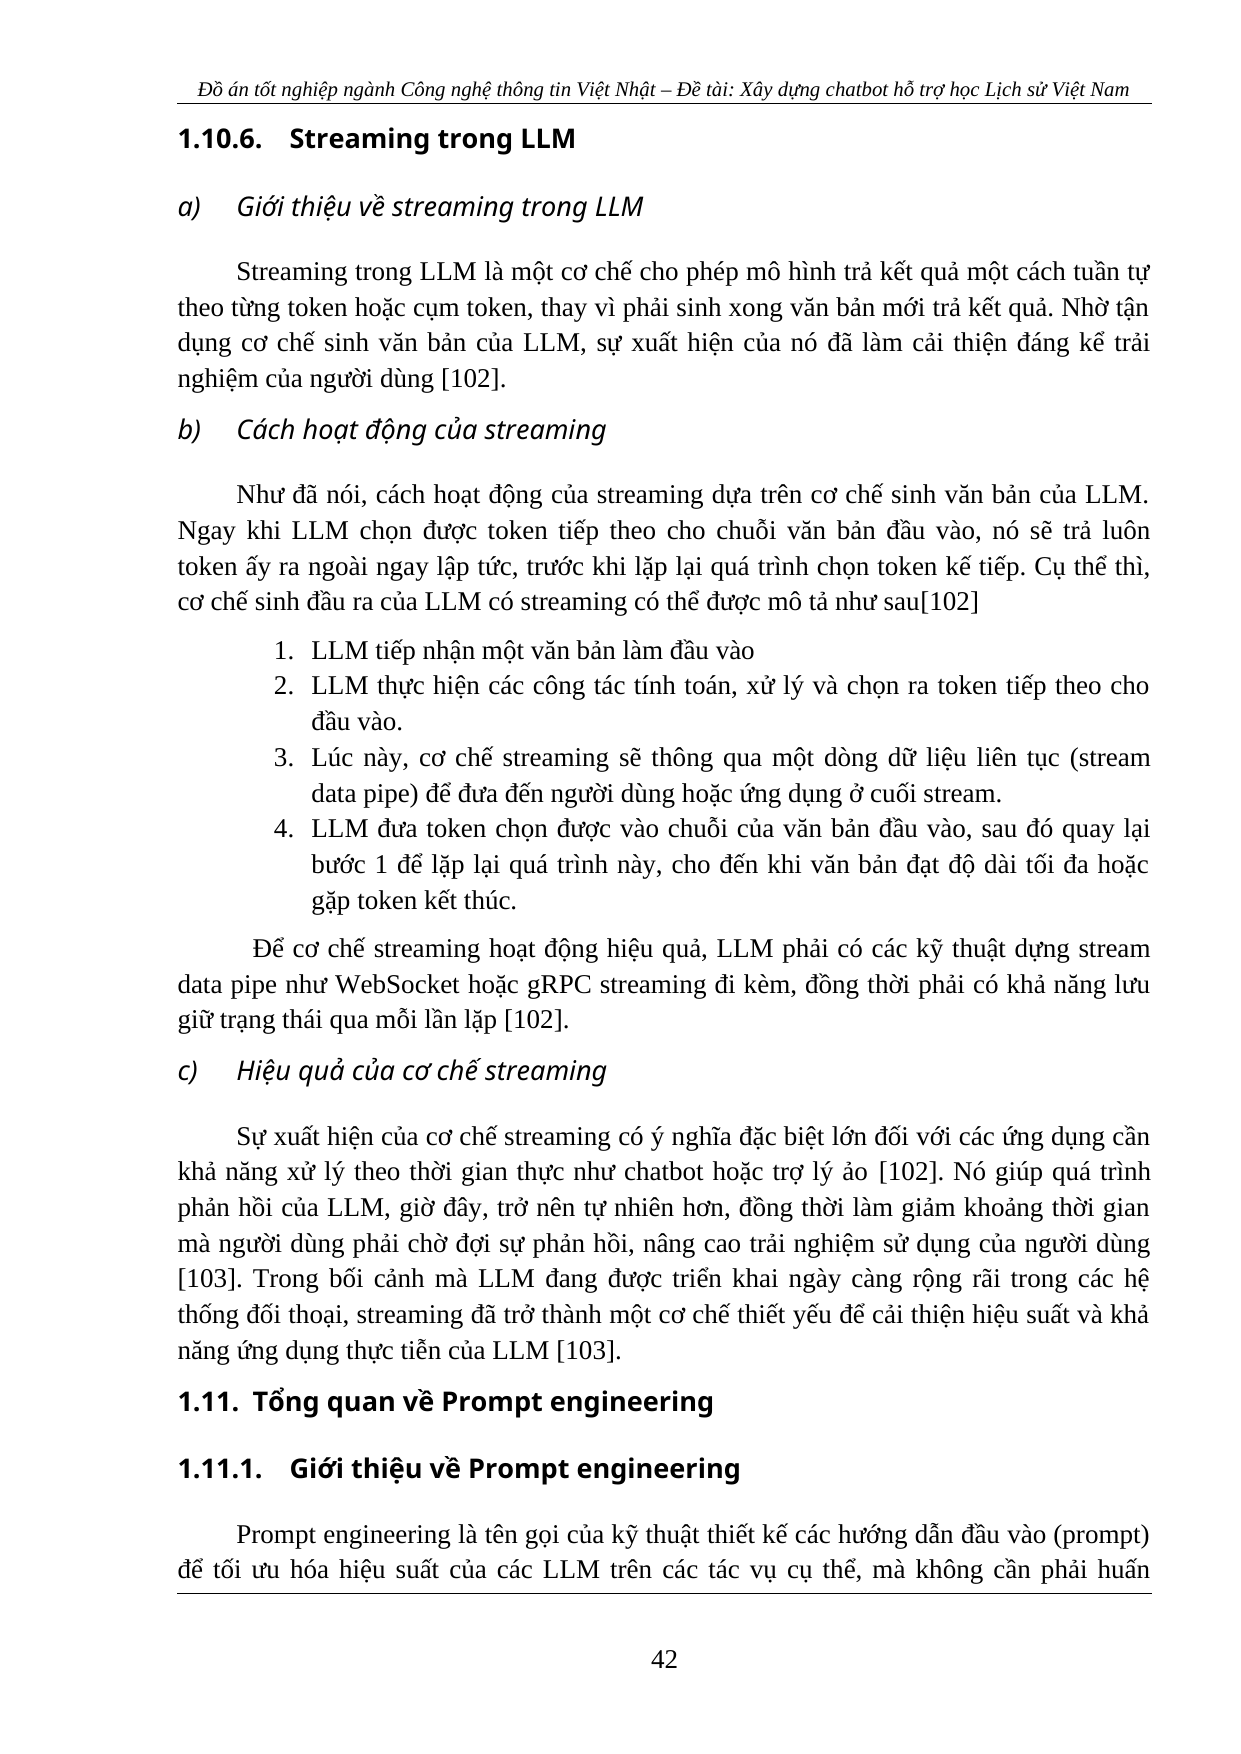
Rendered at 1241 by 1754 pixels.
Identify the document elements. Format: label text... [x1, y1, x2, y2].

list LLM tiếp nhận một văn bản làm đầu vào [274, 634, 1152, 665]
list LLM đưa token chọn được vào chuỗi của văn bản đầu vào, sau đó quay lại bước 1 để lặp lại quá trình này, cho đến khi văn bản đạt độ dài tối đa hoặc gặp token kết thúc. [274, 812, 1152, 915]
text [177, 1518, 1152, 1585]
subtitle Streaming trong LLM [177, 119, 1152, 156]
list LLM thực hiện các công tác tính toán, xử lý và chọn ra token tiếp theo cho đầu vào. [274, 669, 1152, 736]
list Lúc này, cơ chế streaming sẽ thông qua một dòng dữ liệu liên tục (stream data pipe) để đưa đến người dùng hoặc ứng dụng ở cuối stream. [274, 741, 1152, 808]
text Như đã nói, cách hoạt động của streaming dựa trên cơ chế sinh văn bản của LLM. Ngay khi LLM chọn được token tiếp theo cho chuỗi văn bản đầu vào, nó sẽ trả luôn token ấy ra ngoài ngay lập tức, trước khi lặp lại quá trình chọn token kế tiếp. Cụ thể thì, cơ chế sinh đầu ra của LLM có streaming có thể được mô tả như sau [177, 478, 1152, 617]
subtitle Tổng quan về Prompt engineering [177, 1382, 1152, 1419]
subtitle Hiệu quả của cơ chế streaming [177, 1052, 1152, 1089]
subtitle Giới thiệu về streaming trong LLM [177, 187, 1152, 224]
text Sự xuất hiện của cơ chế streaming có ý nghĩa đặc biệt lớn đối với các ứng dụng cần khả năng xử lý theo thời gian thực như chatbot hoặc trợ lý ảo . Nó giúp quá trình phản hồi của LLM, giờ đây, trở nên tự nhiên hơn, đồng thời làm giảm khoảng thời gian mà người dùng phải chờ đợi sự phản hồi, nâng cao trải nghiệm sử dụng của người dùng . Trong bối cảnh mà LLM đang được triển khai ngày càng rộng rãi trong các hệ thống đối thoại, streaming đã trở thành một cơ chế thiết yếu để cải thiện hiệu suất và khả năng ứng dụng thực tiễn của LLM . [177, 1119, 1152, 1365]
subtitle Giới thiệu về Prompt engineering [177, 1450, 1152, 1487]
subtitle Cách hoạt động của streaming [177, 411, 1152, 447]
text Streaming trong LLM là một cơ chế cho phép mô hình trả kết quả một cách tuần tự theo từng token hoặc cụm token, thay vì phải sinh xong văn bản mới trả kết quả. Nhờ tận dụng cơ chế sinh văn bản của LLM, sự xuất hiện của nó đã làm cải thiện đáng kể trải nghiệm của người dùng . [177, 255, 1152, 393]
text Để cơ chế streaming hoạt động hiệu quả, LLM phải có các kỹ thuật dựng stream data pipe như WebSocket hoặc gRPC streaming đi kèm, đồng thời phải có khả năng lưu giữ trạng thái qua mỗi lần lặp . [177, 932, 1152, 1035]
